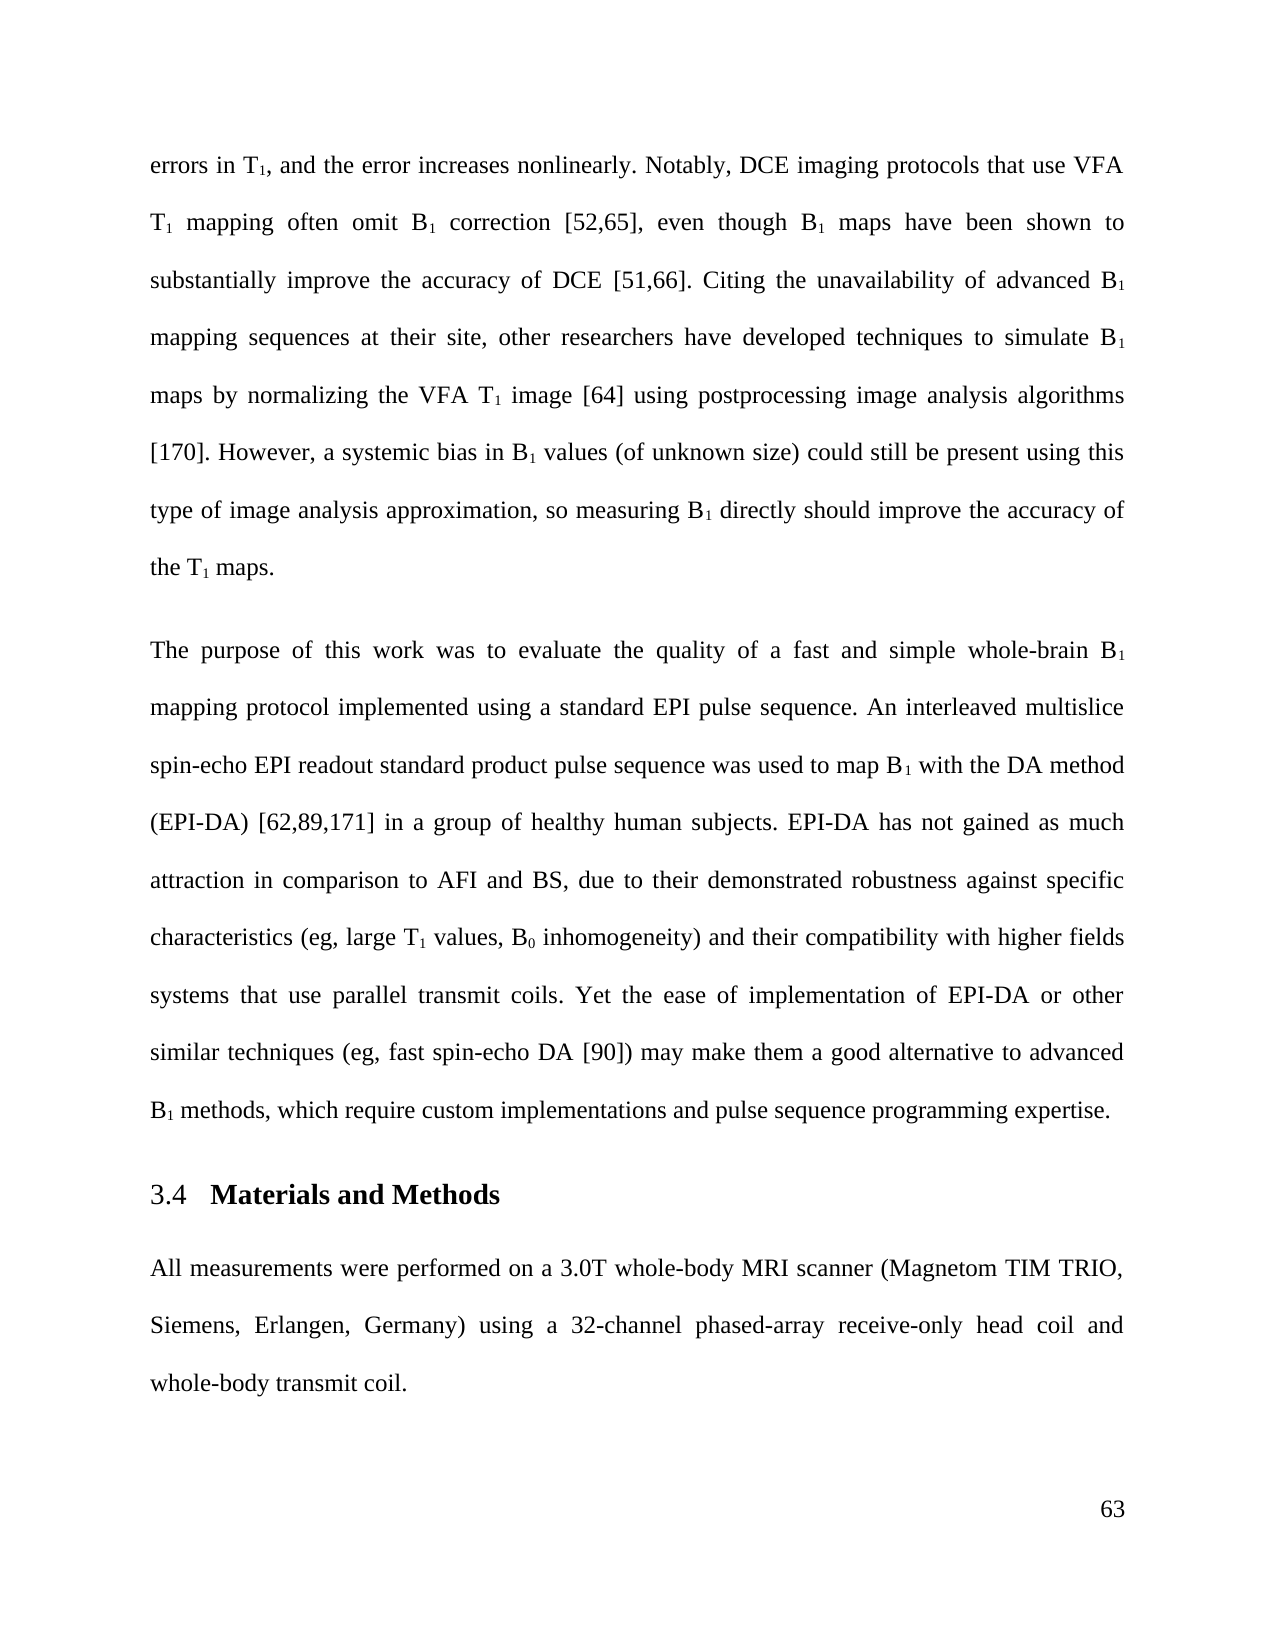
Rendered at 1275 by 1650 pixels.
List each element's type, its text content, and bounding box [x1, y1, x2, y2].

text The purpose of this work was to evaluate the quality of a fast and simple whole-brain B1 mapping protocol implemented using a standard EPI pulse sequence. An interleaved multislice spin-echo EPI readout standard product pulse sequence was used to map B1 with the DA method (EPI-DA) [62,89,171] in a group of healthy human subjects. EPI-DA has not gained as much attraction in comparison to AFI and BS, due to their demonstrated robustness against specific characteristics (eg, large T1 values, B0 inhomogeneity) and their compatibility with higher fields systems that use parallel transmit coils. Yet the ease of implementation of EPI-DA or other similar techniques (eg, fast spin-echo DA [90]) may make them a good alternative to advanced B1 methods, which require custom implementations and pulse sequence programming expertise. [150, 635, 1125, 1124]
subtitle Materials and Methods [150, 1177, 1125, 1211]
text All measurements were performed on a 3.0T whole-body MRI scanner (Magnetom TIM TRIO, Siemens, Erlangen, Germany) using a 32-channel phased-array receive-only head coil and whole-body transmit coil. [150, 1253, 1125, 1397]
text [150, 150, 1125, 581]
